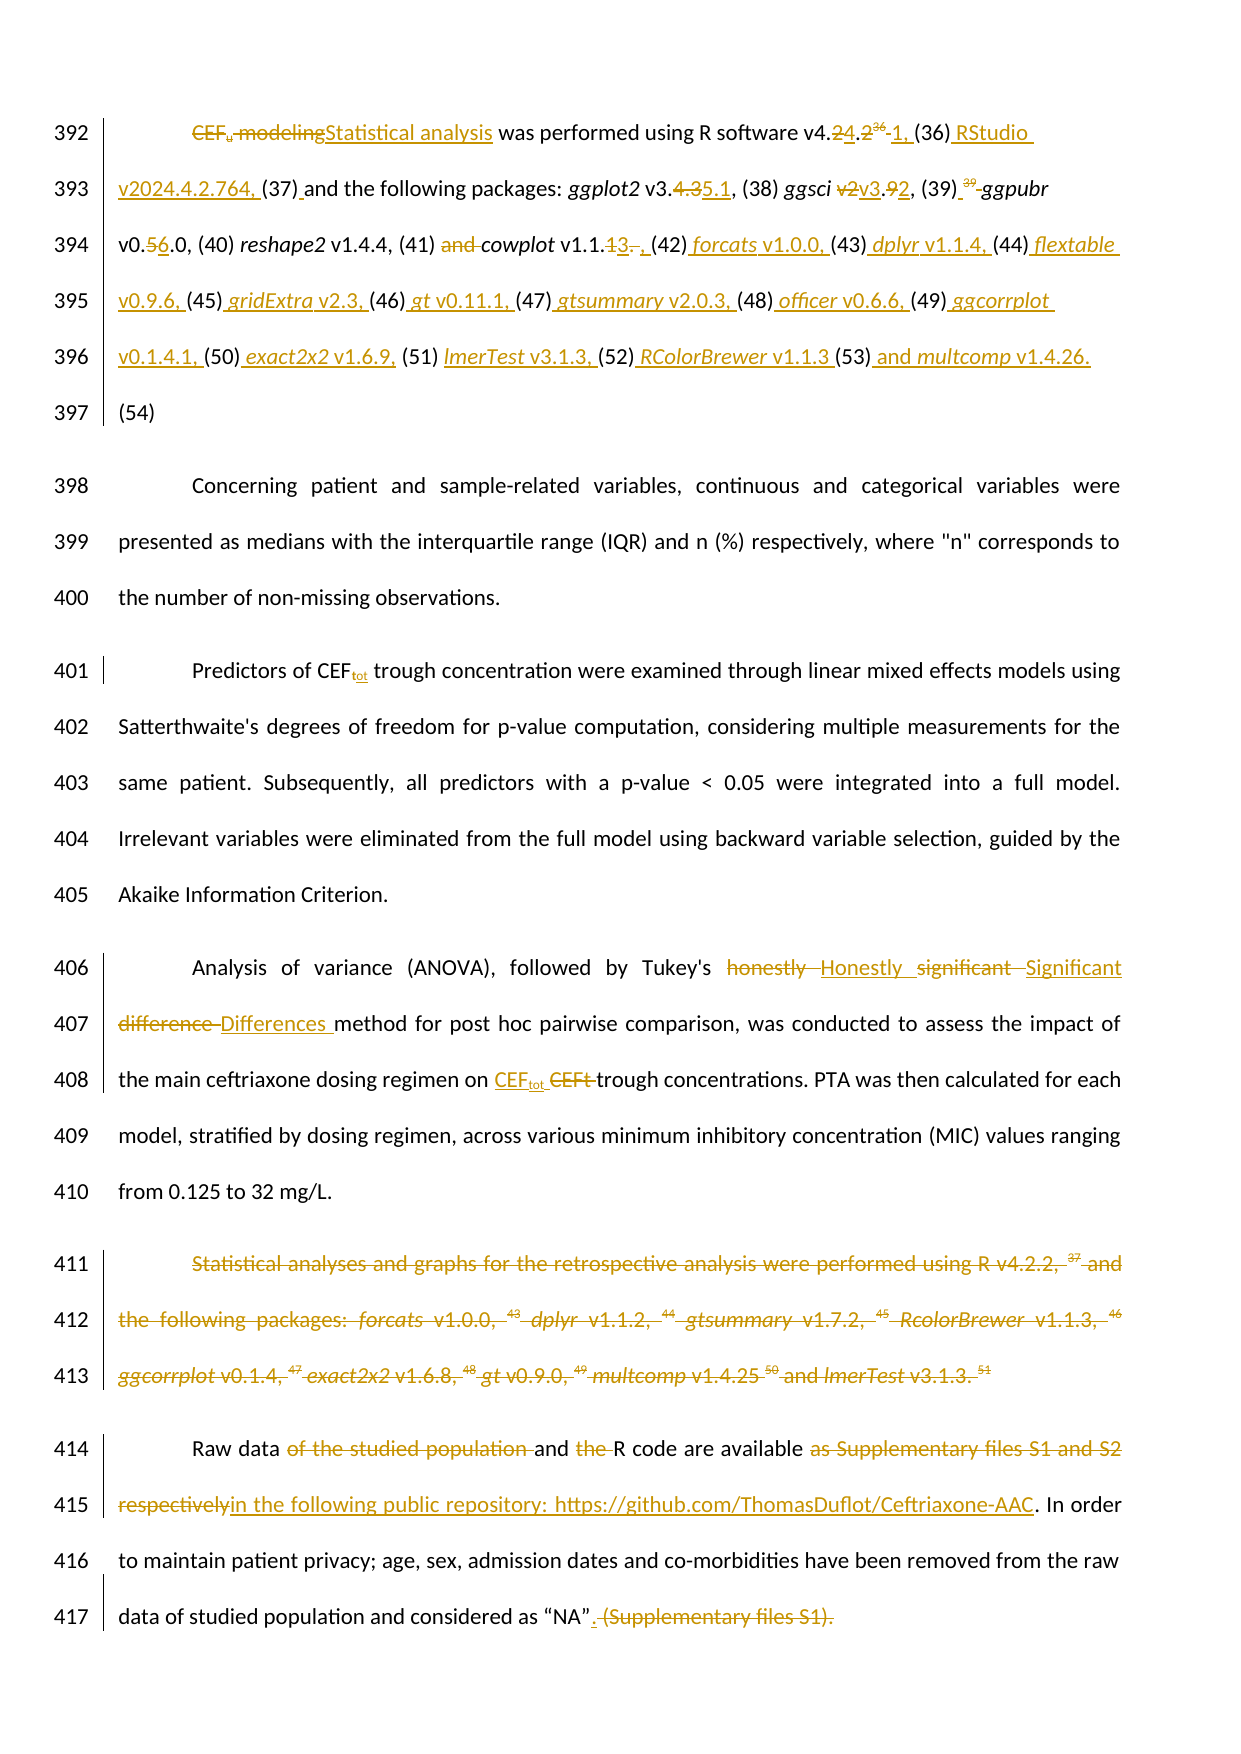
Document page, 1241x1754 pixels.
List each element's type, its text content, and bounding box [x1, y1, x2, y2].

text was performed using R software v4..(36)(37)and the following packages: ggplot2 v3., (38) ggsci ., (39)ggpubr v0..0, (40) reshape2 v1.4.4, (41) cowplot v1.1.(42)(43)(44)(45)(46)(47)(48)(49)(50) (51) (52)(53)(54) [118, 118, 1122, 426]
text Predictors of CEFt trough concentration were examined through linear mixed effects models using Satterthwaite's degrees of freedom for p-value computation, considering multiple measurements for the same patient. Subsequently, all predictors with a p-value < 0.05 were integrated into a full model. Irrelevant variables were eliminated from the full model using backward variable selection, guided by the Akaike Information Criterion. [118, 656, 1122, 908]
text Analysis of variance (ANOVA), followed by Tukey's method for post hoc pairwise comparison, was conducted to assess the impact of the main ceftriaxone dosing regimen on trough concentrations. PTA was then calculated for each model, stratified by dosing regimen, across various minimum inhibitory concentration (MIC) values ranging from 0.125 to 32 mg/L. [118, 953, 1122, 1205]
text Concerning patient and sample-related variables, continuous and categorical variables were presented as medians with the interquartile range (IQR) and n (%) respectively, where "n" corresponds to the number of non-missing observations. [118, 471, 1122, 611]
text Raw data and R code are available . In order to maintain patient privacy; age, sex, admission dates and co-morbidities have been removed from the raw data of studied population and considered as “NA” [118, 1434, 1122, 1631]
